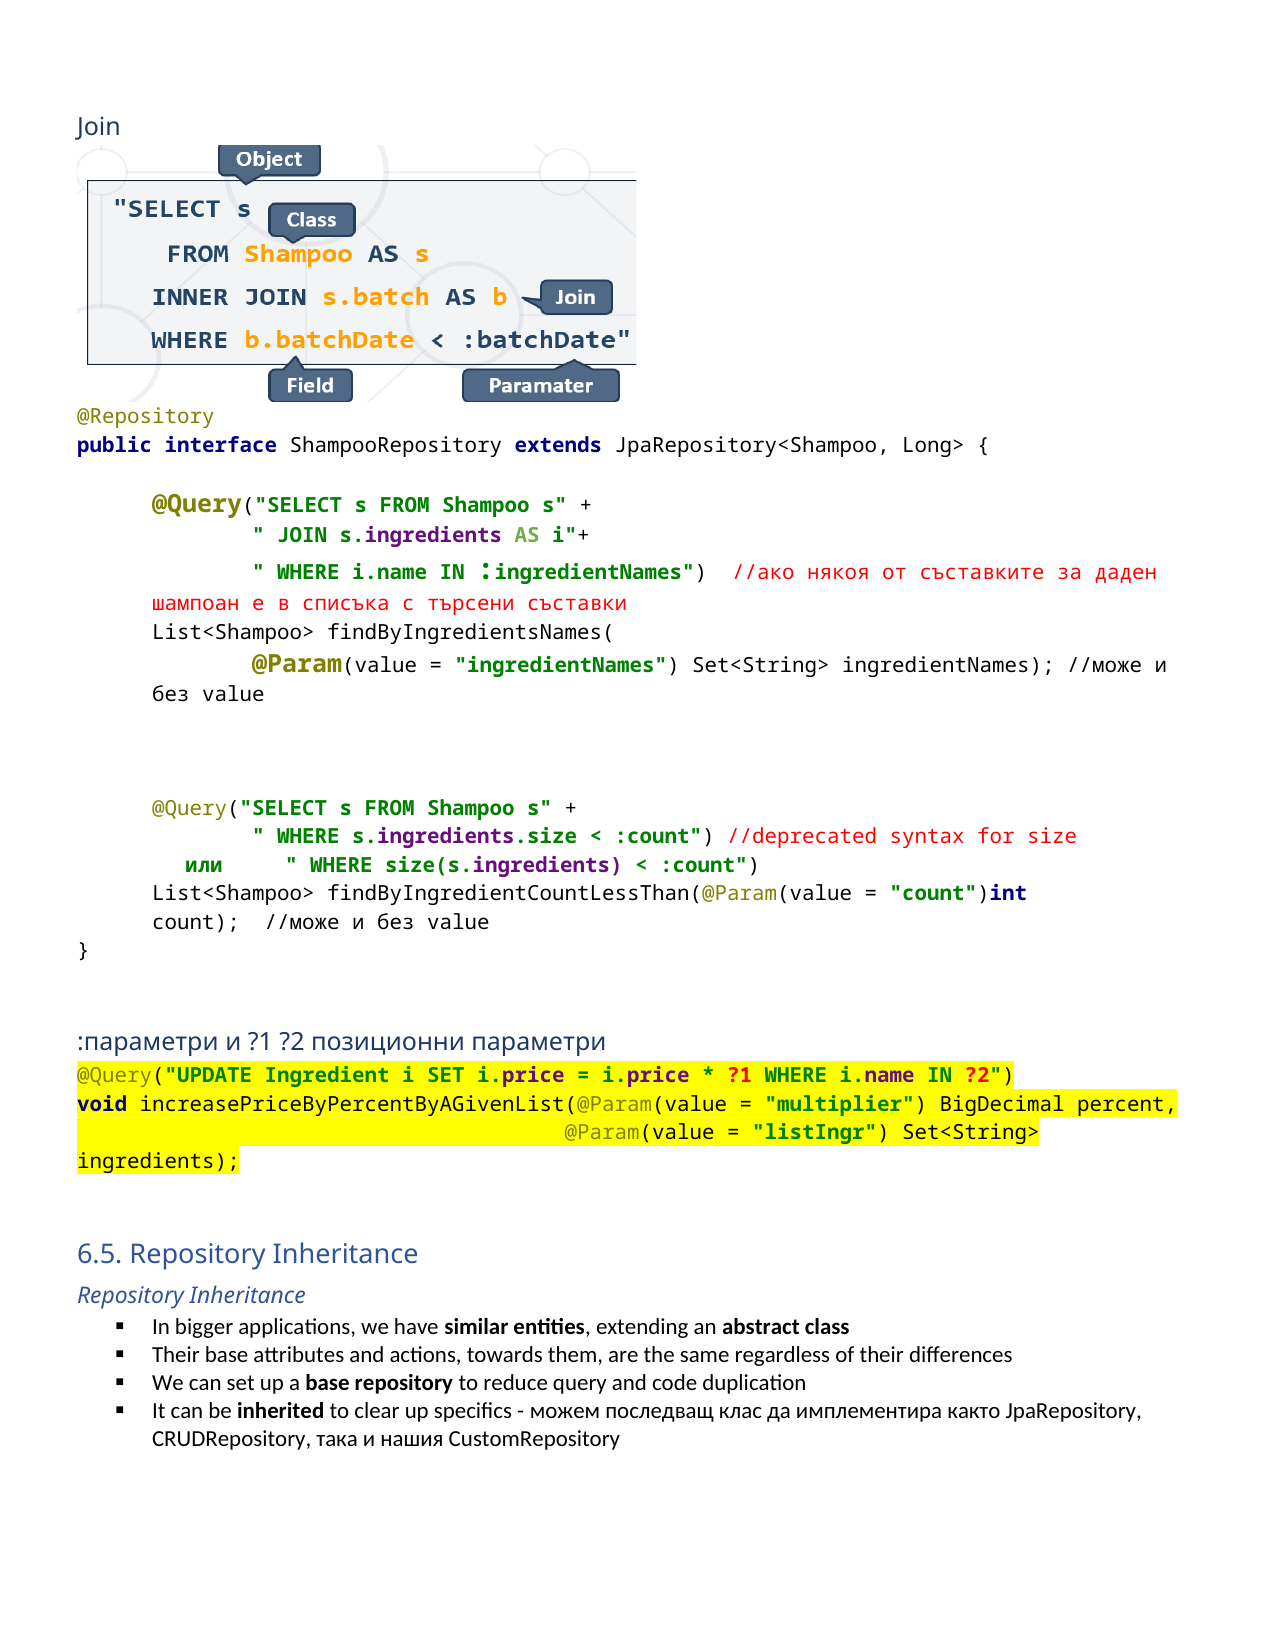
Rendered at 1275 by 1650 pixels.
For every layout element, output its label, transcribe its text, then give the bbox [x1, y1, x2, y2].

list Their base attributes and actions, towards them, are the same regardless of their differences [114, 1340, 1198, 1368]
text @Query("UPDATE Ingredient i SET i.price = i.price * ?1 WHERE i.name IN ?2") void increasePriceByPercentByAGivenList(@Param(value = "multiplier") BigDecimal percent, @Param(value = "listIngr") Set<String> ingredients); [77, 1061, 1198, 1174]
list We can set up a base repository to reduce query and code duplication [114, 1368, 1198, 1396]
subtitle :параметри и ?1 ?2 позиционни параметри [77, 1024, 1198, 1058]
text } [77, 935, 1198, 964]
text @Query("SELECT s FROM Shampoo s" + " WHERE s.ingredients.size < :count") //deprecated syntax for size [152, 793, 1198, 850]
subtitle Repository Inheritance [77, 1278, 1198, 1310]
subtitle Join [77, 109, 1198, 143]
subtitle 6.5. Repository Inheritance [77, 1234, 1198, 1271]
text @Query("SELECT s FROM Shampoo s" + " JOIN s.ingredients AS i"+ " WHERE i.name IN :ingredientNames") //ако някоя от съставките за даден шампоан е в списъка с търсени съставки List<Shampoo> findByIngredientsNames( @Param(value = "ingredientNames") Set<String> ingredientNames); //може и без value [152, 486, 1198, 708]
list It can be inherited to clear up specifics - можем последващ клас да имплементира както JpaRepository, CRUDRepository, така и нашия CustomRepository [114, 1396, 1198, 1452]
text или " WHERE size(s.ingredients) < :count") List<Shampoo> findByIngredientCountLessThan(@Param(value = "count")int count); //може и без value [152, 850, 1198, 935]
text @Repository public interface ShampooRepository extends JpaRepository<Shampoo, Long> { [77, 401, 1198, 458]
picture [76, 145, 637, 402]
list In bigger applications, we have similar entities, extending an abstract class [114, 1312, 1198, 1340]
